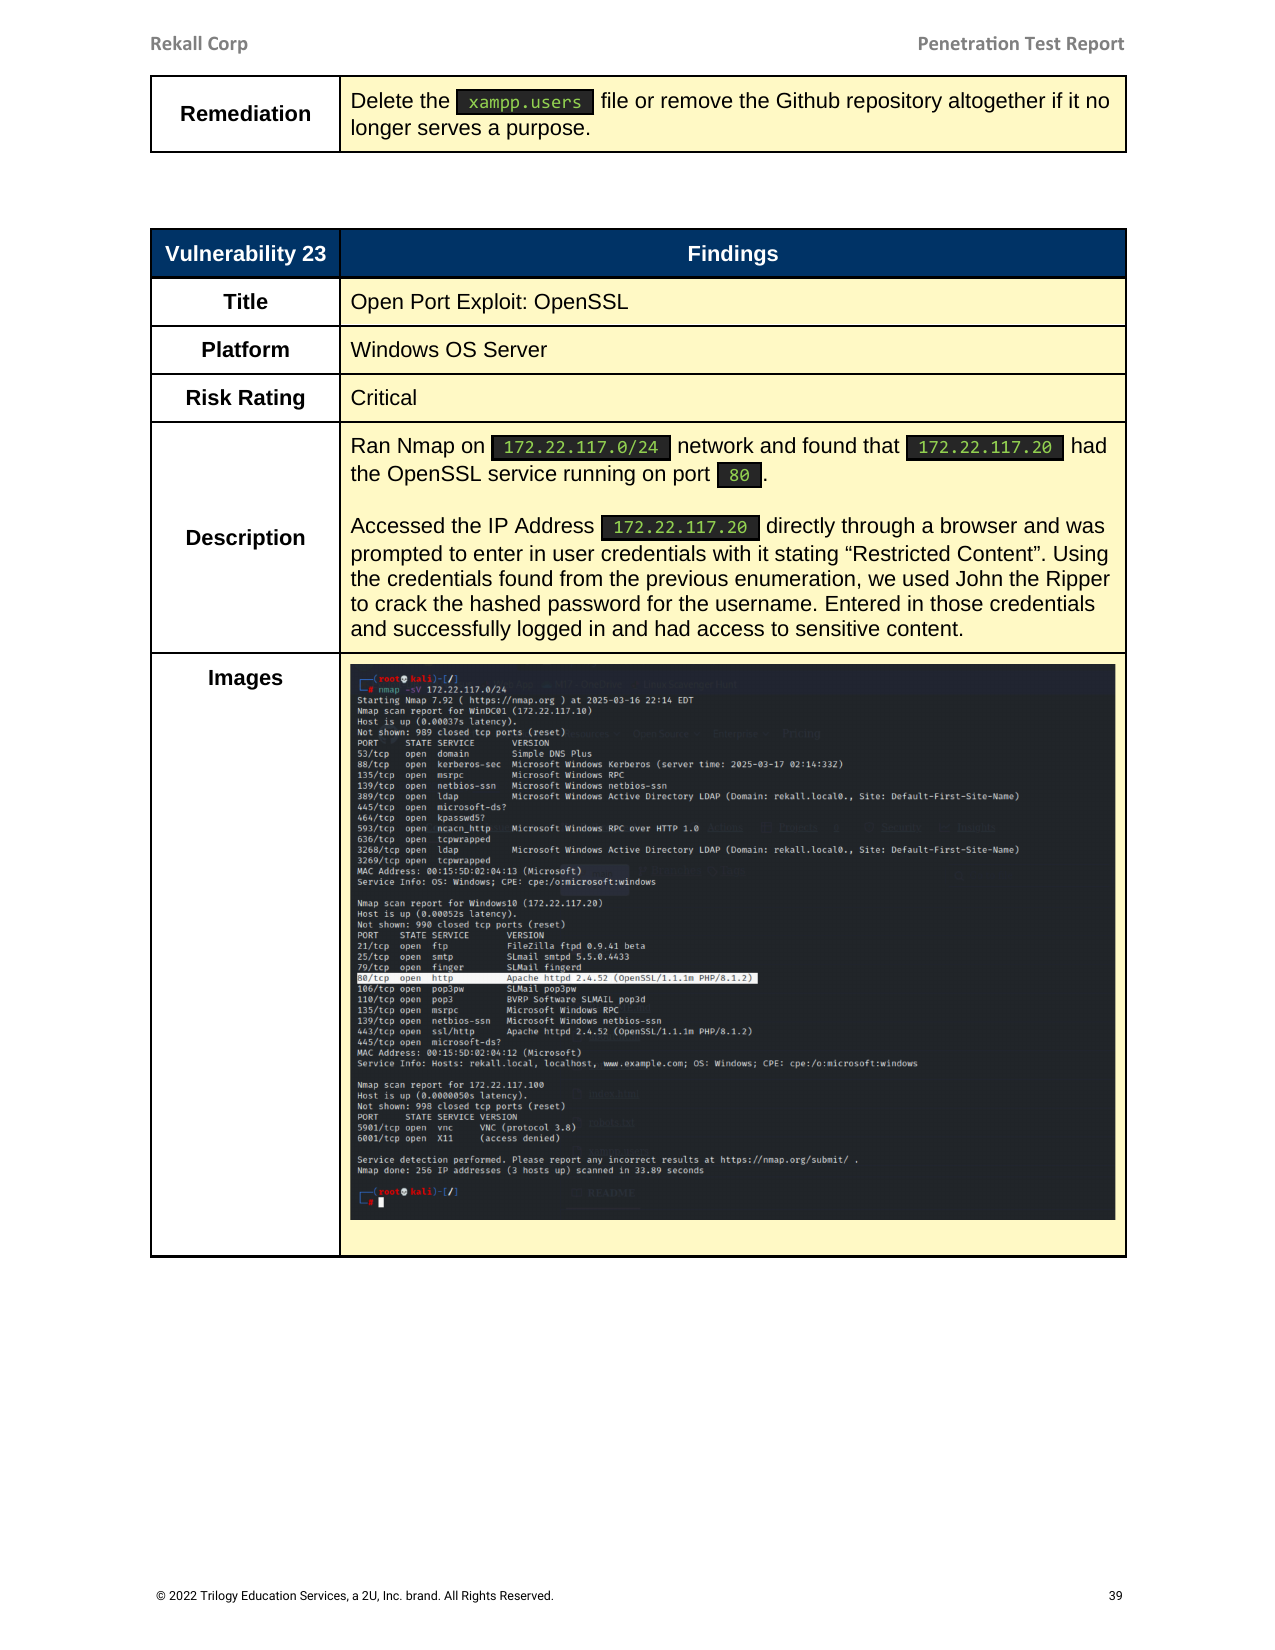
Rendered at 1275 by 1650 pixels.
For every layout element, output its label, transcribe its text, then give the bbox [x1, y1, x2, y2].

table_cell [341, 654, 1125, 1255]
table_cell Title [152, 279, 339, 324]
table_cell Open Port Exploit: OpenSSL [341, 279, 1125, 324]
table_cell Images [152, 654, 339, 1255]
table_cell Platform [152, 327, 339, 373]
table_cell Remediation [152, 77, 339, 151]
table_cell Windows OS Server [341, 327, 1125, 373]
table_header Findings [341, 230, 1125, 276]
table_cell Critical [341, 375, 1125, 421]
table_cell Ran Nmap on 172.22.117.0/24 network and found that 172.22.117.20 had the OpenSSL service running on port 80 . Accessed the IP Address 172.22.117.20 directly through a browser and was prompted to enter in user credentials with it stating “Restricted Content”. Using the credentials found from the previous enumeration, we used John the Ripper to crack the hashed password for the username. Entered in those credentials and successfully logged in and had access to sensitive content. [341, 423, 1125, 652]
picture [350, 664, 1116, 1220]
table_cell Description [152, 423, 339, 652]
table_cell Risk Rating [152, 375, 339, 421]
table_cell Delete the xampp.users file or remove the Github repository altogether if it no longer serves a purpose. [341, 77, 1125, 151]
table_header Vulnerability 23 [152, 230, 339, 276]
